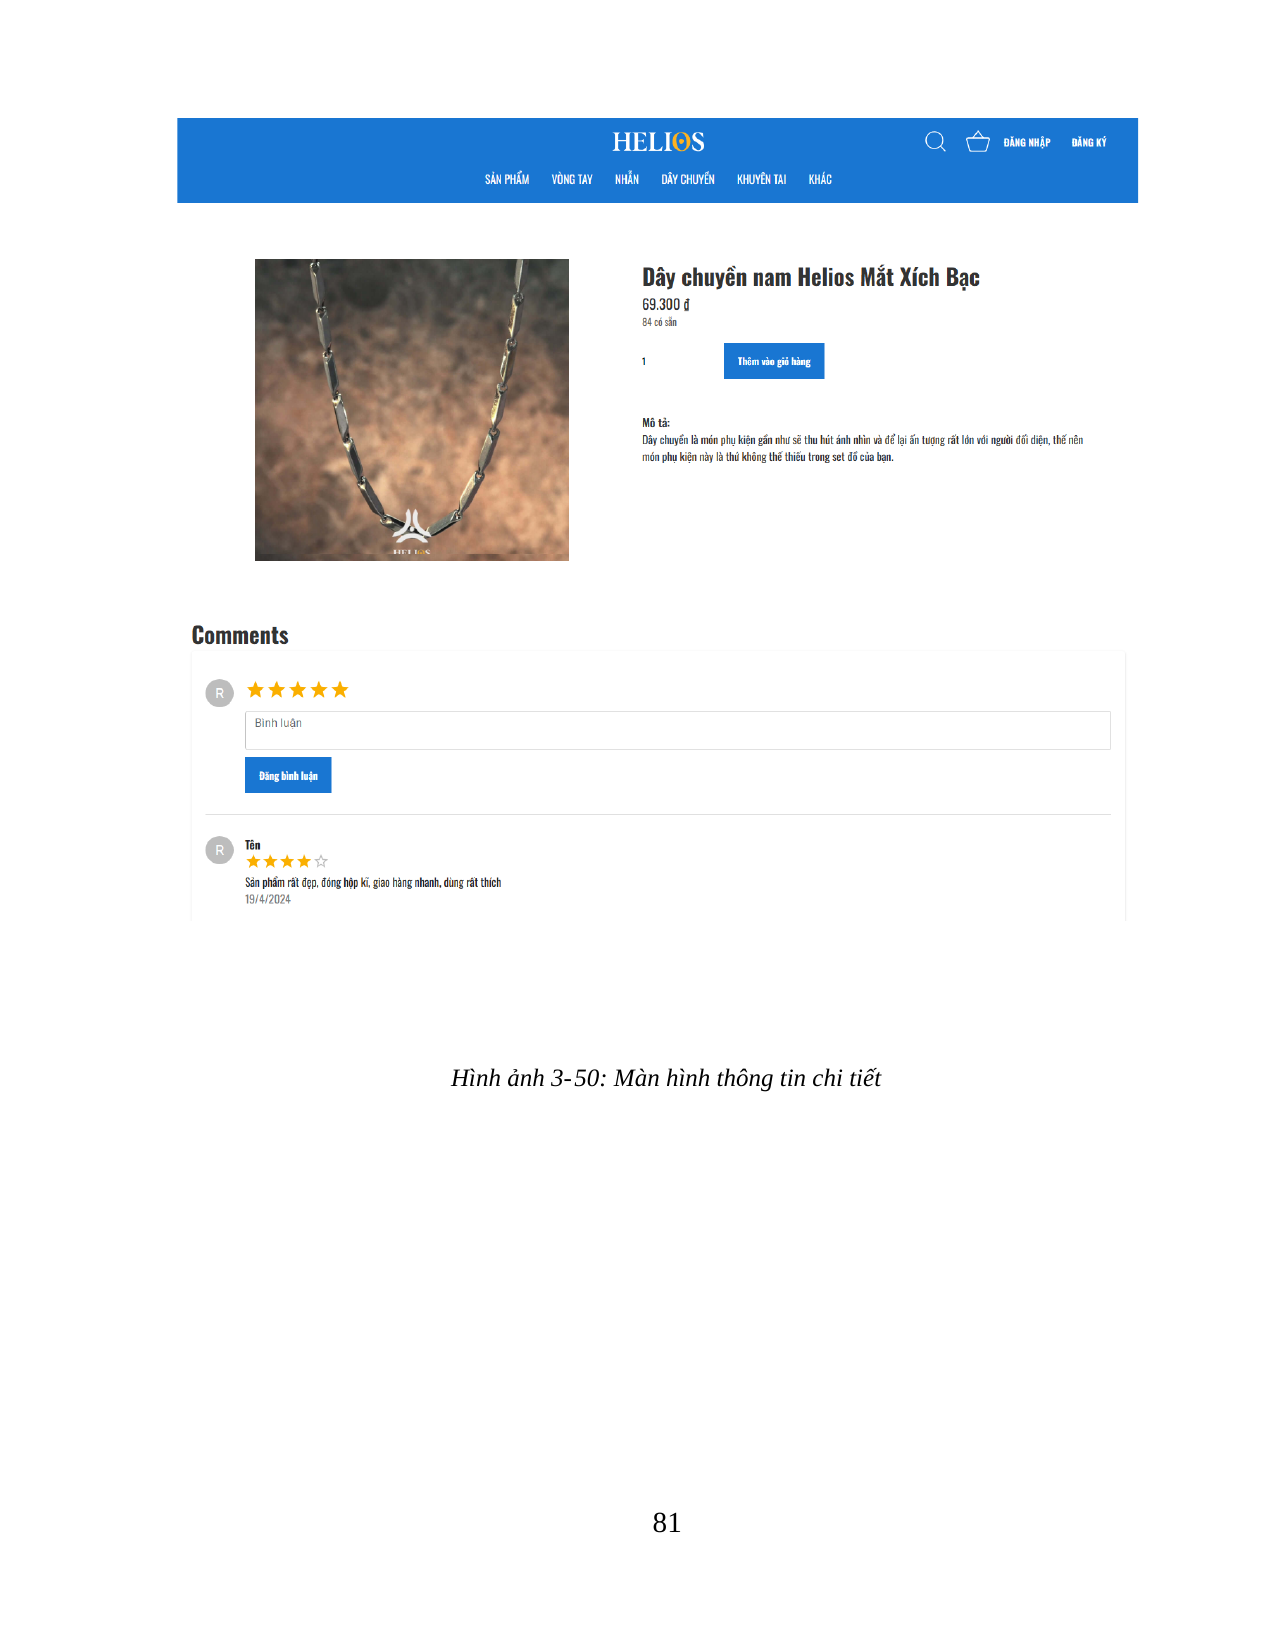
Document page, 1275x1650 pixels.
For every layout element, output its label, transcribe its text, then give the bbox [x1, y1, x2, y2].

picture [177, 118, 1139, 921]
